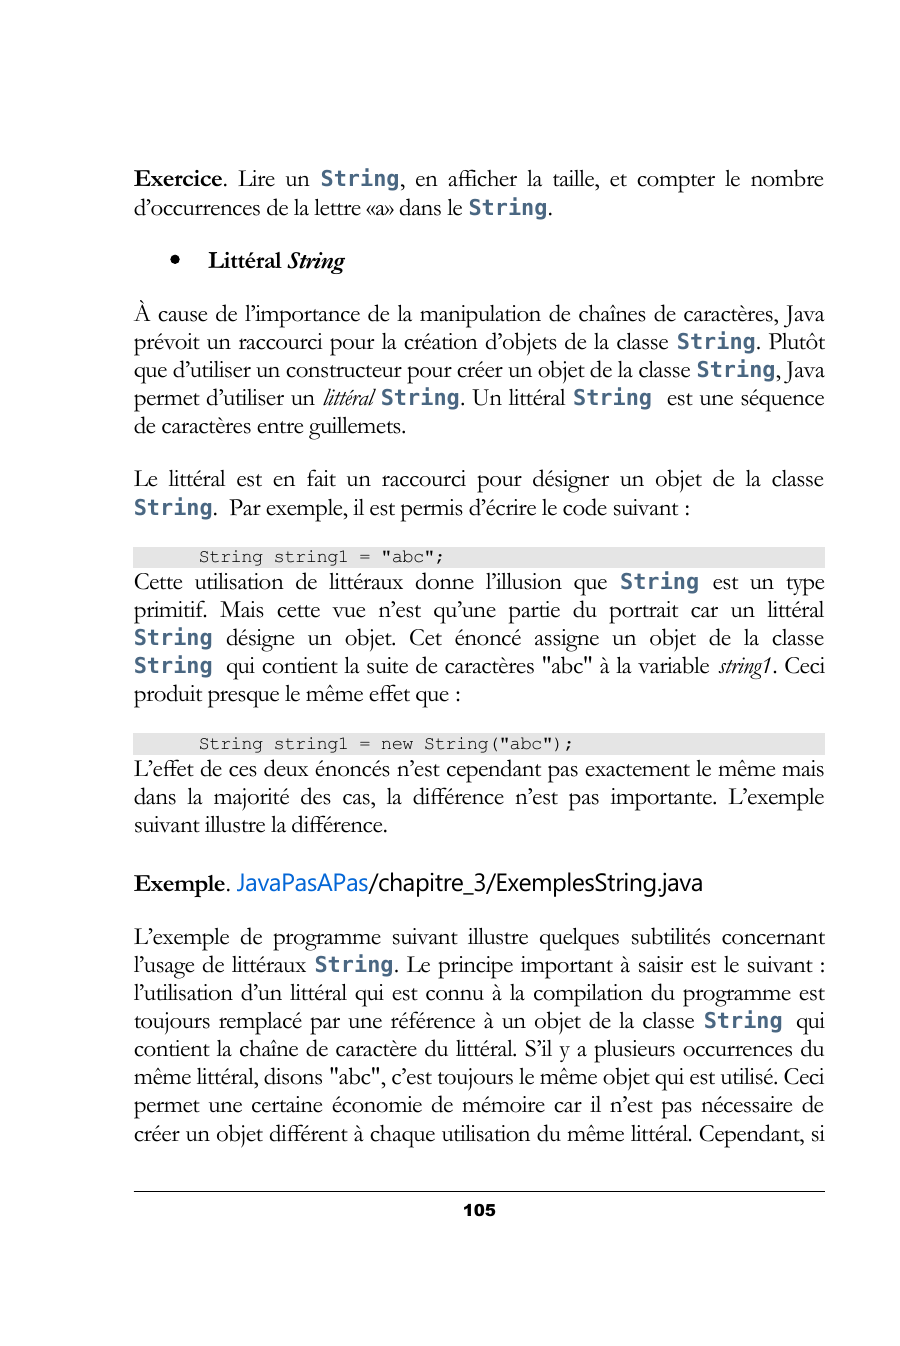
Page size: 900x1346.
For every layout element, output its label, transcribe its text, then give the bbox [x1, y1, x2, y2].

text Exemple. JavaPasAPas/chapitre_3/ExemplesString.java [133, 864, 825, 898]
text Le littéral est en fait un raccourci pour désigner un objet de la classe String. Par exemple, il est permis d’écrire le code suivant : [133, 465, 825, 522]
text String string1 = "abc"; [133, 547, 825, 568]
list Littéral String [171, 247, 825, 275]
text String string1 = new String("abc"); [133, 733, 825, 755]
text À cause de l’importance de la manipulation de chaînes de caractères, Java prévoit un raccourci pour la création d’objets de la classe String. Plutôt que d’utiliser un constructeur pour créer un objet de la classe String, Java permet d’utiliser un littéral String. Un littéral String est une séquence de caractères entre guillemets. [133, 300, 825, 440]
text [133, 923, 825, 1148]
text Cette utilisation de littéraux donne l’illusion que String est un type primitif. Mais cette vue n’est qu’une partie du portrait car un littéral String désigne un objet. Cet énoncé assigne un objet de la classe String qui contient la suite de caractères "abc" à la variable string1. Ceci produit presque le même effet que : [133, 568, 825, 708]
text Exercice. Lire un String, en afficher la taille, et compter le nombre d’occurrences de la lettre «a» dans le String. [133, 165, 825, 222]
text L’effet de ces deux énoncés n’est cependant pas exactement le même mais dans la majorité des cas, la différence n’est pas importante. L’exemple suivant illustre la différence. [133, 755, 825, 839]
